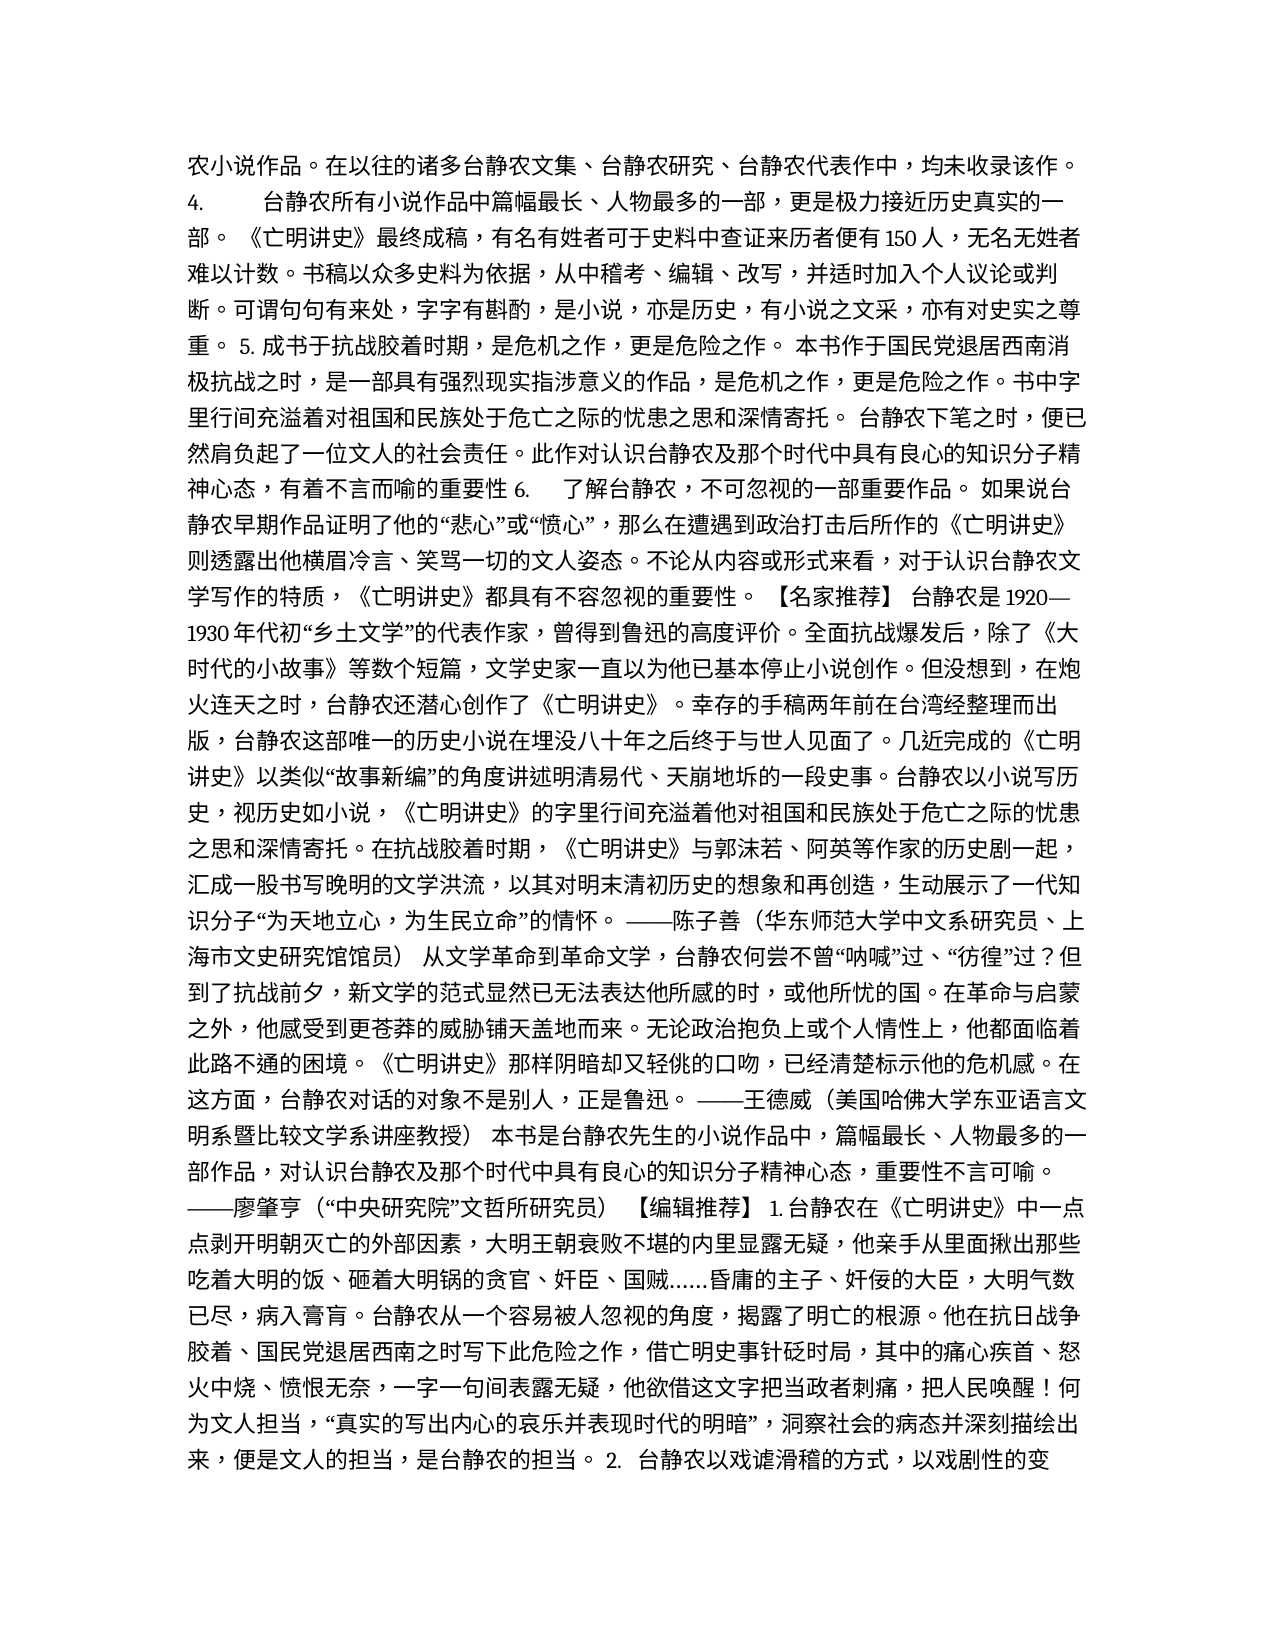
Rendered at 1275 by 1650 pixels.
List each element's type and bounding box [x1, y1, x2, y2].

text [187, 150, 1087, 1475]
